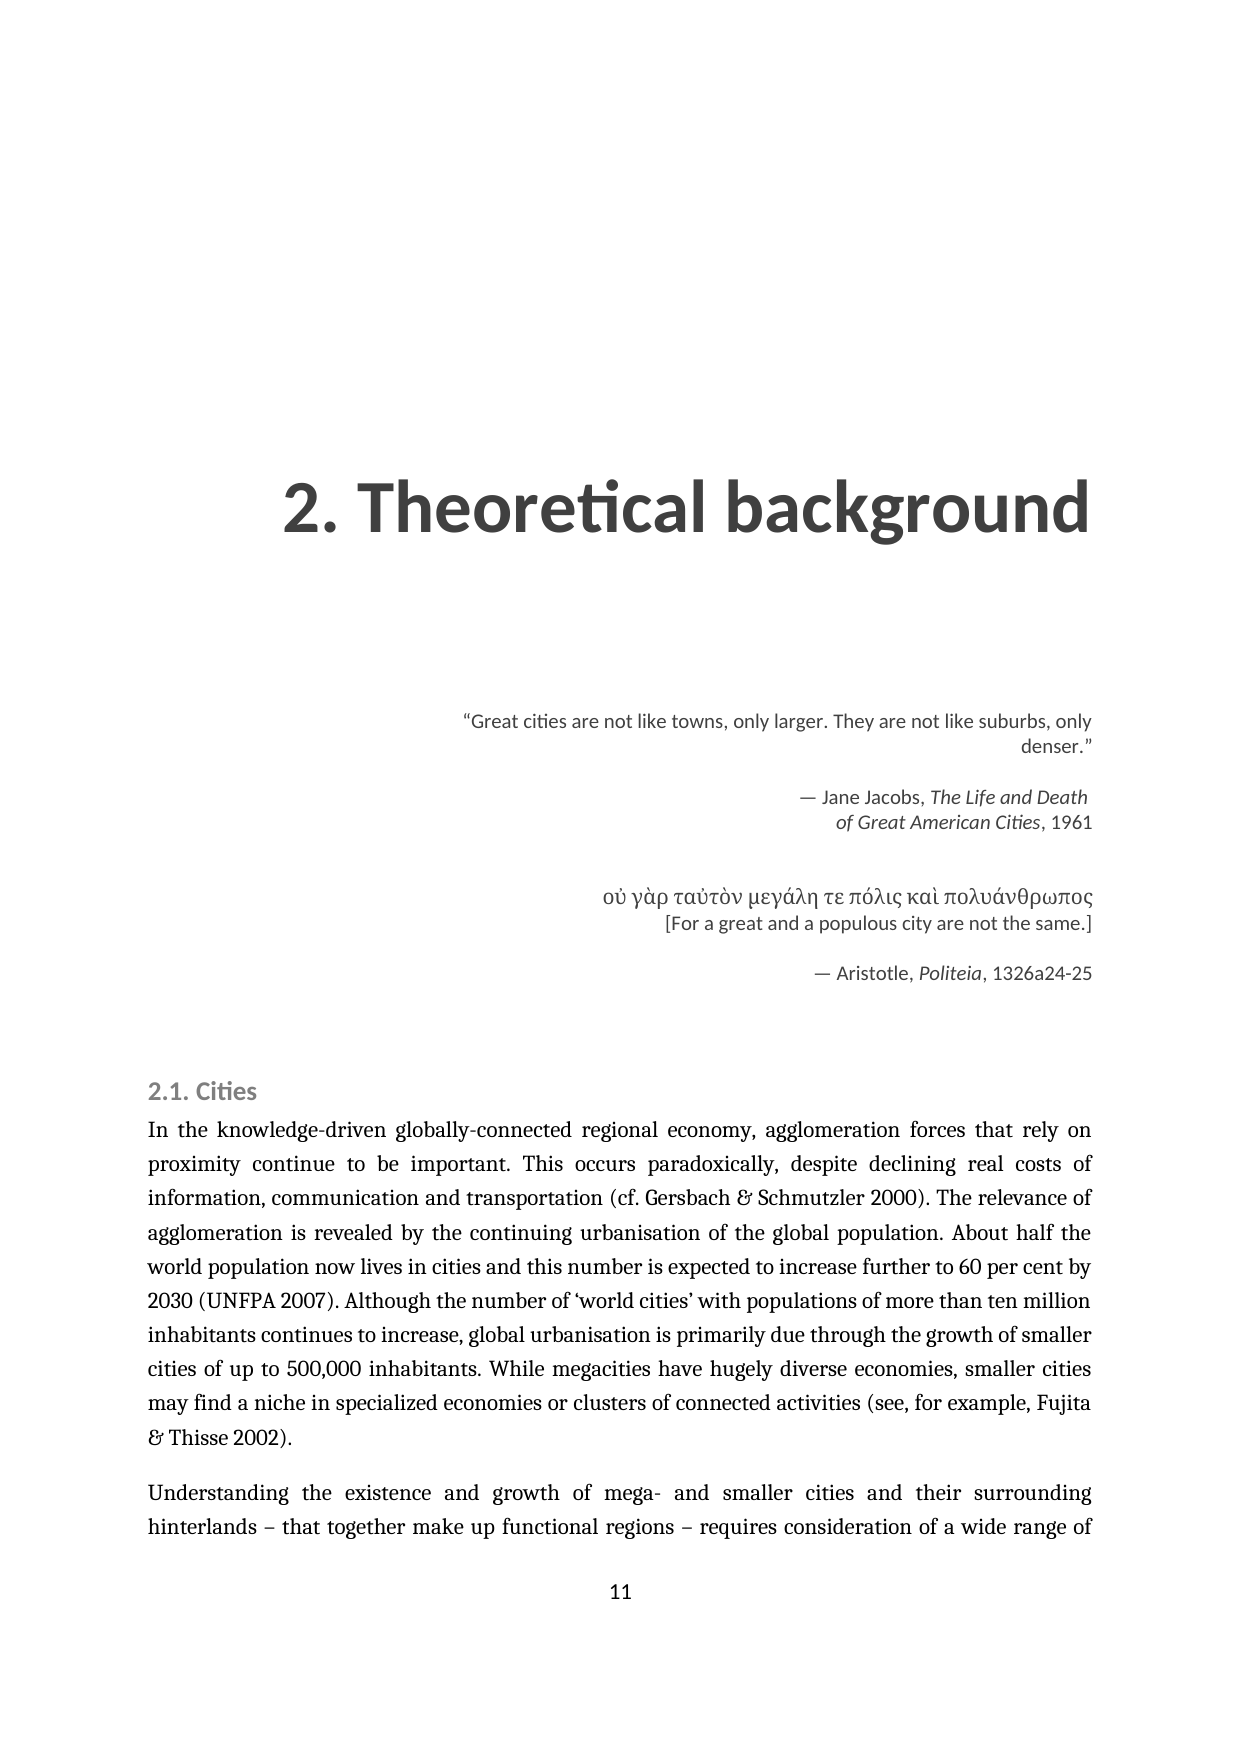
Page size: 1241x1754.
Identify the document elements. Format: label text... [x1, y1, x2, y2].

text [For a great and a populous city are not the same.] [443, 910, 1093, 935]
text — Jane Jacobs, The Life and Death of Great American Cities, 1961 [443, 784, 1093, 835]
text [148, 1479, 1093, 1540]
text — Aristotle, Politeia, 1326a24-25 [443, 961, 1093, 986]
text οὐ γὰρ ταὐτὸν μεγάλη τε πόλις καὶ πολυάνθρωπος [443, 886, 1093, 910]
subtitle Cities [148, 1074, 1093, 1107]
subtitle Theoretical background [148, 460, 1093, 552]
text “Great cities are not like towns, only larger. They are not like suburbs, only denser.” [443, 708, 1093, 759]
text In the knowledge-driven globally-connected regional economy, agglomeration forces that rely on proximity continue to be important. This occurs paradoxically, despite declining real costs of information, communication and transportation (cf. Gersbach & Schmutzler 2000). The relevance of agglomeration is revealed by the continuing urbanisation of the global population. About half the world population now lives in cities and this number is expected to increase further to 60 per cent by 2030 (UNFPA 2007). Although the number of ‘world cities’ with populations of more than ten million inhabitants continues to increase, global urbanisation is primarily due through the growth of smaller cities of up to 500,000 inhabitants. While megacities have hugely diverse economies, smaller cities may find a niche in specialized economies or clusters of connected activities (see, for example, Fujita & Thisse 2002). [148, 1117, 1093, 1451]
